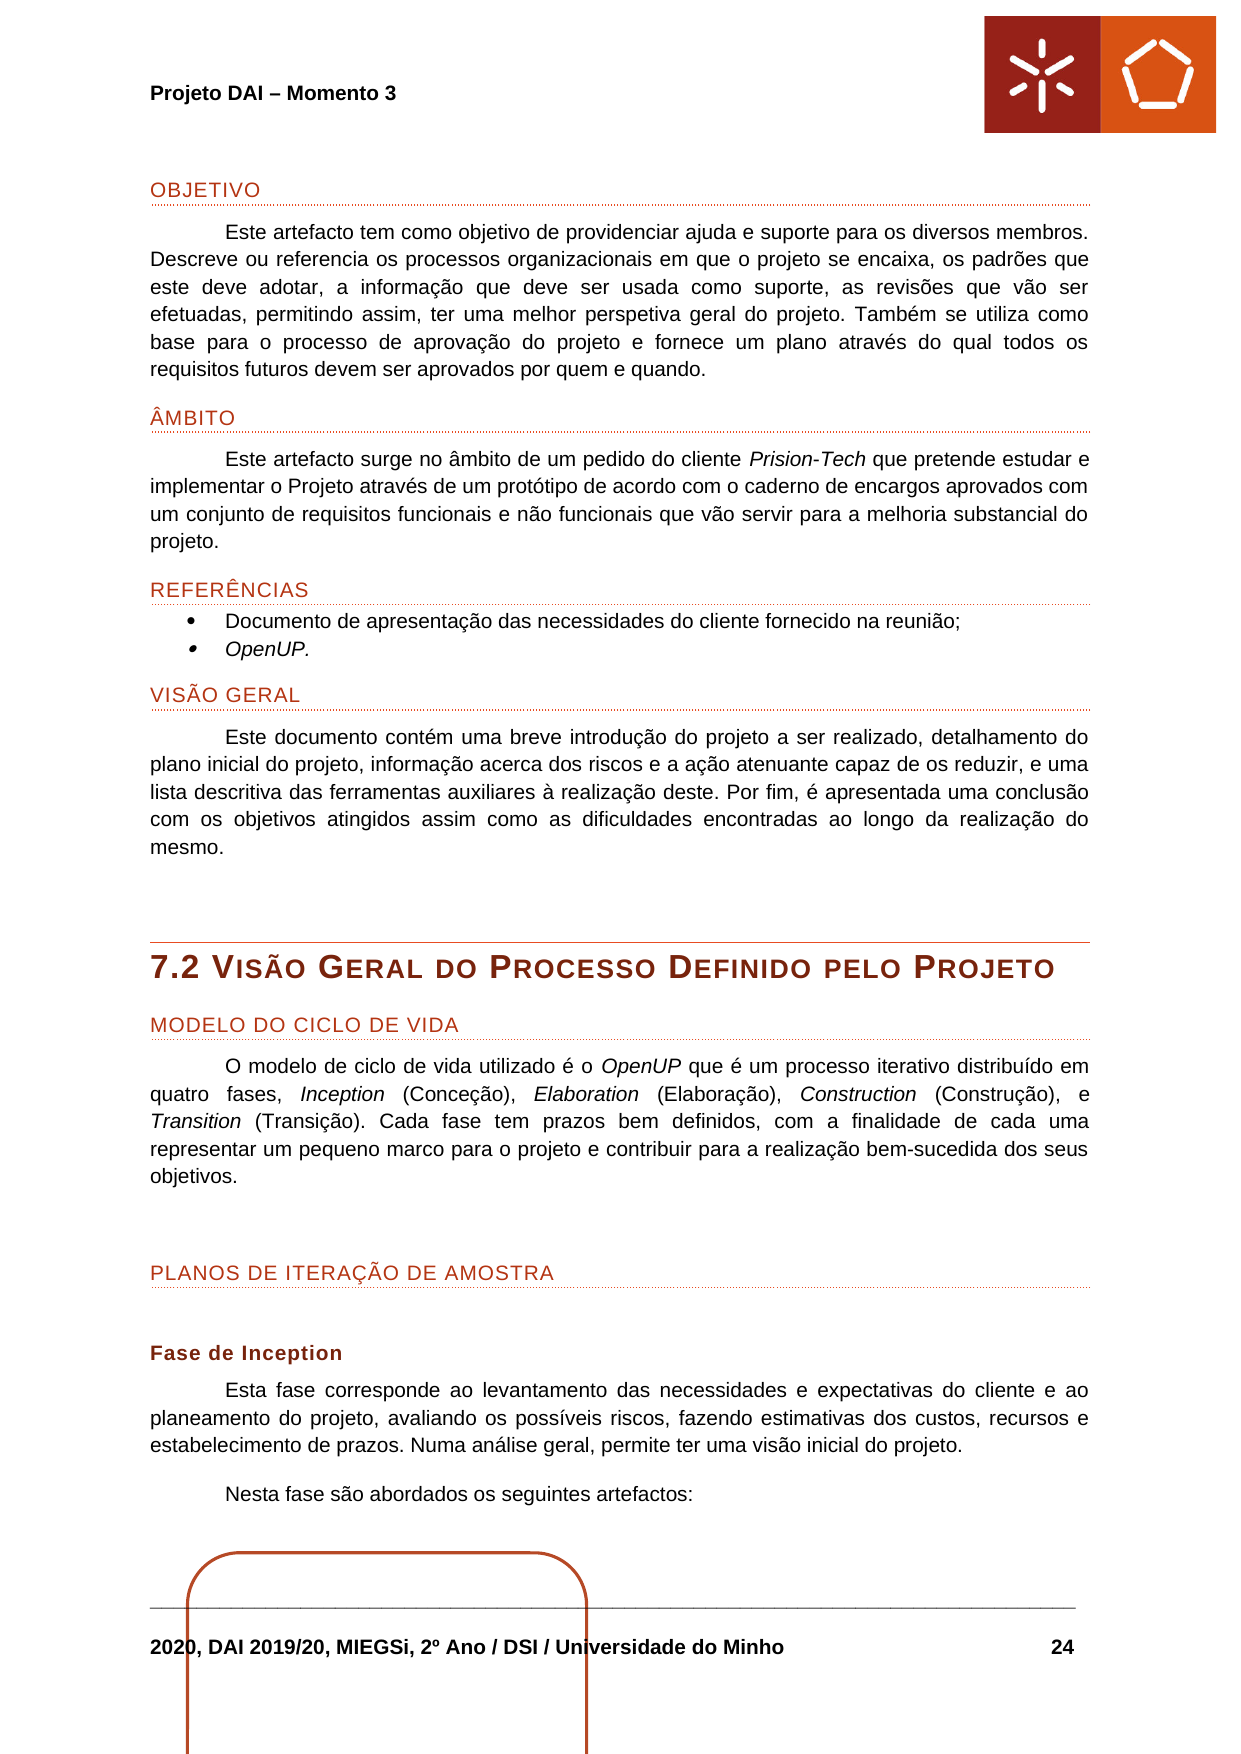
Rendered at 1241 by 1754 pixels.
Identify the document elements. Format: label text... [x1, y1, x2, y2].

text O modelo de ciclo de vida utilizado é o OpenUP que é um processo iterativo distribuído em quatro fases, Inception (Conceção), Elaboration (Elaboração), Construction (Construção), e Transition (Transição). Cada fase tem prazos bem definidos, com a finalidade de cada uma representar um pequeno marco para o projeto e contribuir para a realização bem-sucedida dos seus objetivos. [150, 1054, 1090, 1188]
text Esta fase corresponde ao levantamento das necessidades e expectativas do cliente e ao planeamento do projeto, avaliando os possíveis riscos, fazendo estimativas dos custos, recursos e estabelecimento de prazos. Numa análise geral, permite ter uma visão inicial do projeto. [150, 1378, 1090, 1457]
text Este artefacto tem como objetivo de providenciar ajuda e suporte para os diversos membros. Descreve ou referencia os processos organizacionais em que o projeto se encaixa, os padrões que este deve adotar, a informação que deve ser usada como suporte, as revisões que vão ser efetuadas, permitindo assim, ter uma melhor perspetiva geral do projeto. Também se utiliza como base para o processo de aprovação do projeto e fornece um plano através do qual todos os requisitos futuros devem ser aprovados por quem e quando. [150, 219, 1090, 381]
subtitle Modelo do ciclo de vida [150, 1013, 1090, 1040]
subtitle Referências [150, 578, 1090, 605]
picture [984, 16, 1217, 133]
text Este documento contém uma breve introdução do projeto a ser realizado, detalhamento do plano inicial do projeto, informação acerca dos riscos e a ação atenuante capaz de os reduzir, e uma lista descritiva das ferramentas auxiliares à realização deste. Por fim, é apresentada uma conclusão com os objetivos atingidos assim como as dificuldades encontradas ao longo da realização do mesmo. [150, 725, 1090, 859]
subtitle Fase de Inception [150, 1340, 1090, 1364]
subtitle Visão Geral [150, 683, 1090, 711]
subtitle 7.2 Visão Geral do Processo Definido pelo Projeto [150, 943, 1090, 986]
list OpenUP. [187, 636, 1090, 661]
subtitle Âmbito [150, 405, 1090, 433]
subtitle Objetivo [150, 178, 1090, 206]
subtitle Planos de iteração de amostra [150, 1261, 1090, 1288]
text Nesta fase são abordados os seguintes artefactos: [150, 1482, 1090, 1506]
text Este artefacto surge no âmbito de um pedido do cliente Prision-Tech que pretende estudar e implementar o Projeto através de um protótipo de acordo com o caderno de encargos aprovados com um conjunto de requisitos funcionais e não funcionais que vão servir para a melhoria substancial do projeto. [150, 447, 1090, 553]
list Documento de apresentação das necessidades do cliente fornecido na reunião; [187, 609, 1090, 633]
